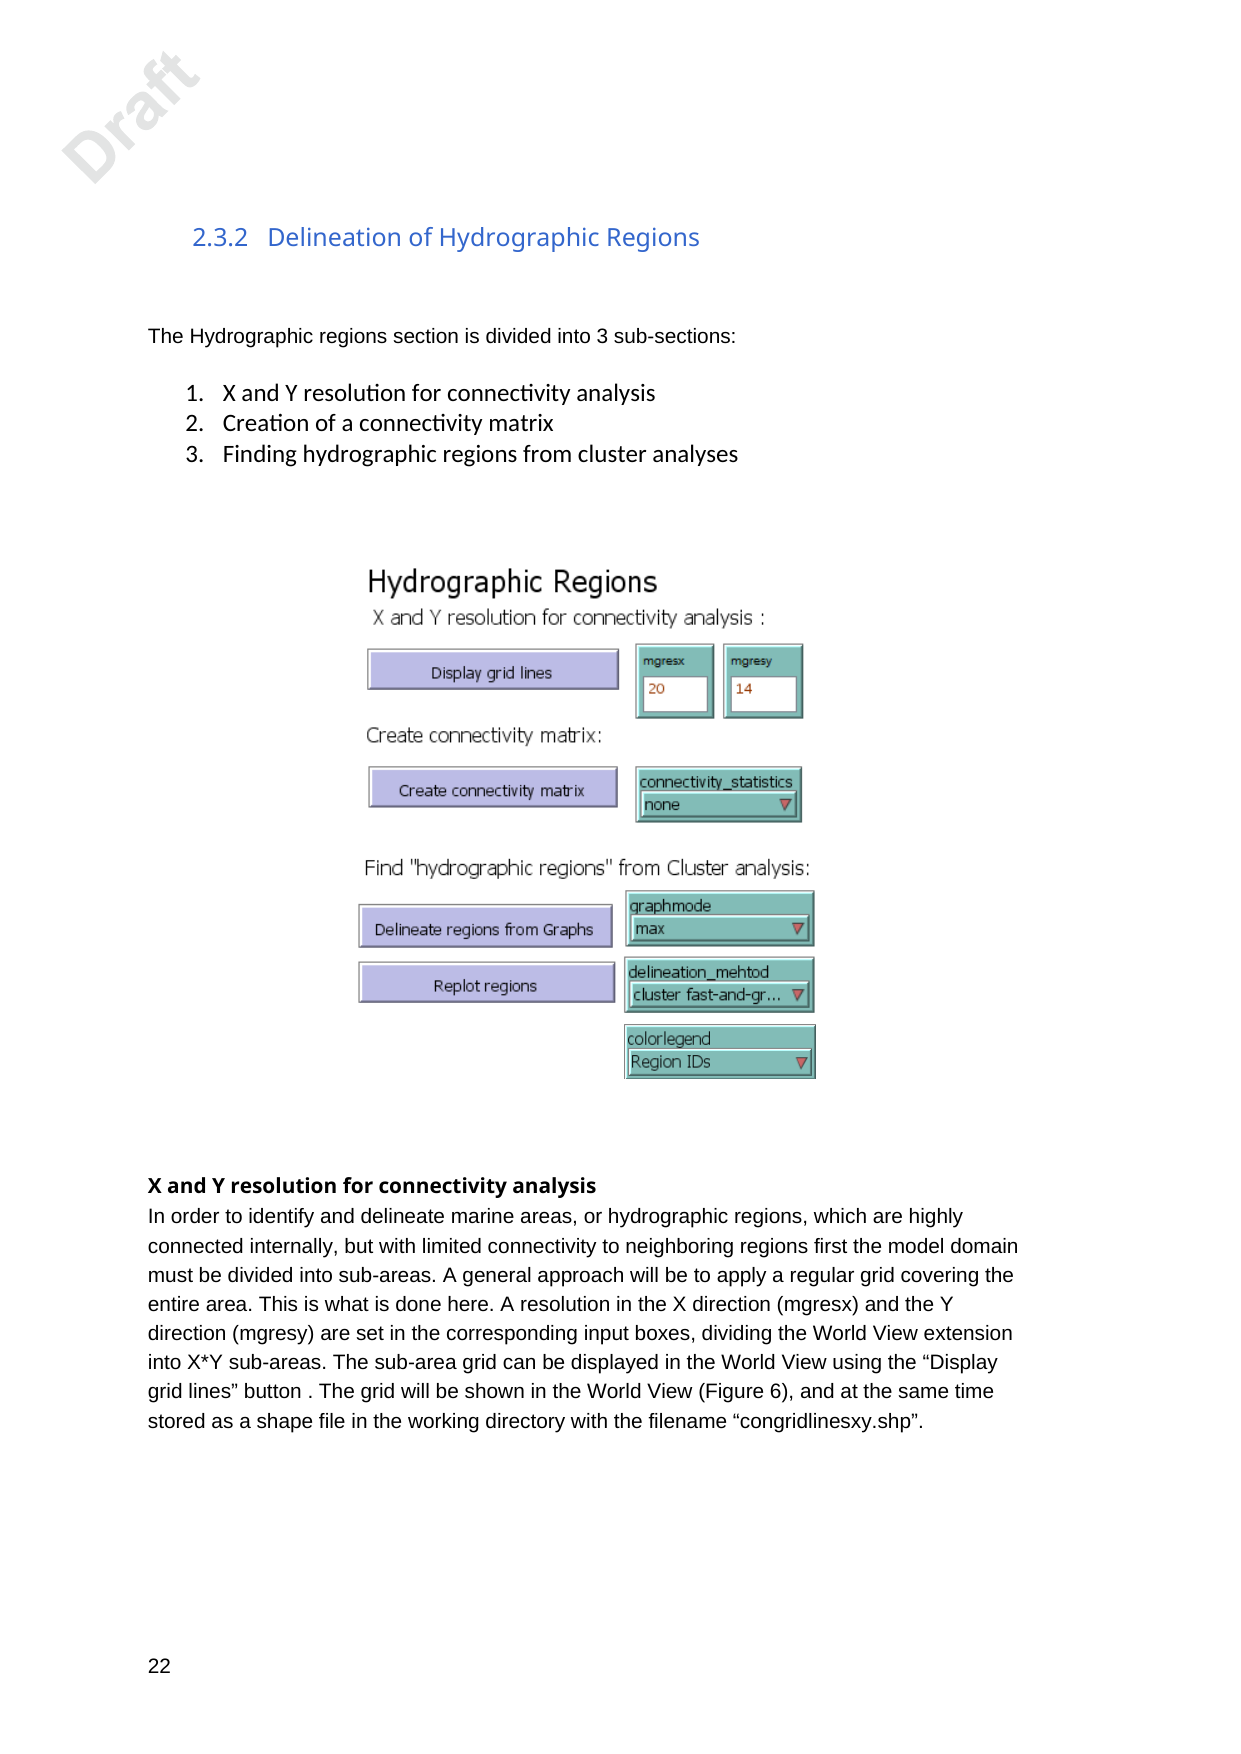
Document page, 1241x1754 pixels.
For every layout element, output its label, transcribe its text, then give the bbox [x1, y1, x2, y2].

list Finding hydrographic regions from cluster analyses [185, 438, 1033, 469]
list X and Y resolution for connectivity analysis [185, 377, 1033, 408]
text In order to identify and delineate marine areas, or hydrographic regions, which are highly connected internally, but with limited connectivity to neighboring regions first the model domain must be divided into sub-areas. A general approach will be to apply a regular grid covering the entire area. This is what is done here. A resolution in the X direction (mgresx) and the Y direction (mgresy) are set in the corresponding input boxes, dividing the World View extension into X*Y sub-areas. The sub-area grid can be displayed in the World View using the “Display grid lines” button . The grid will be shown in the World View (Figure 6), and at the same time stored as a shape file in the working directory with the filename “congridlinesxy.shp”. [148, 1199, 1033, 1432]
list Creation of a connectivity matrix [185, 408, 1033, 438]
text The Hydrographic regions section is divided into 3 sub-sections: [148, 319, 1033, 348]
subtitle Delineation of Hydrographic Regions [192, 220, 1033, 254]
picture [346, 556, 836, 1079]
subtitle X and Y resolution for connectivity analysis [148, 1170, 1033, 1199]
